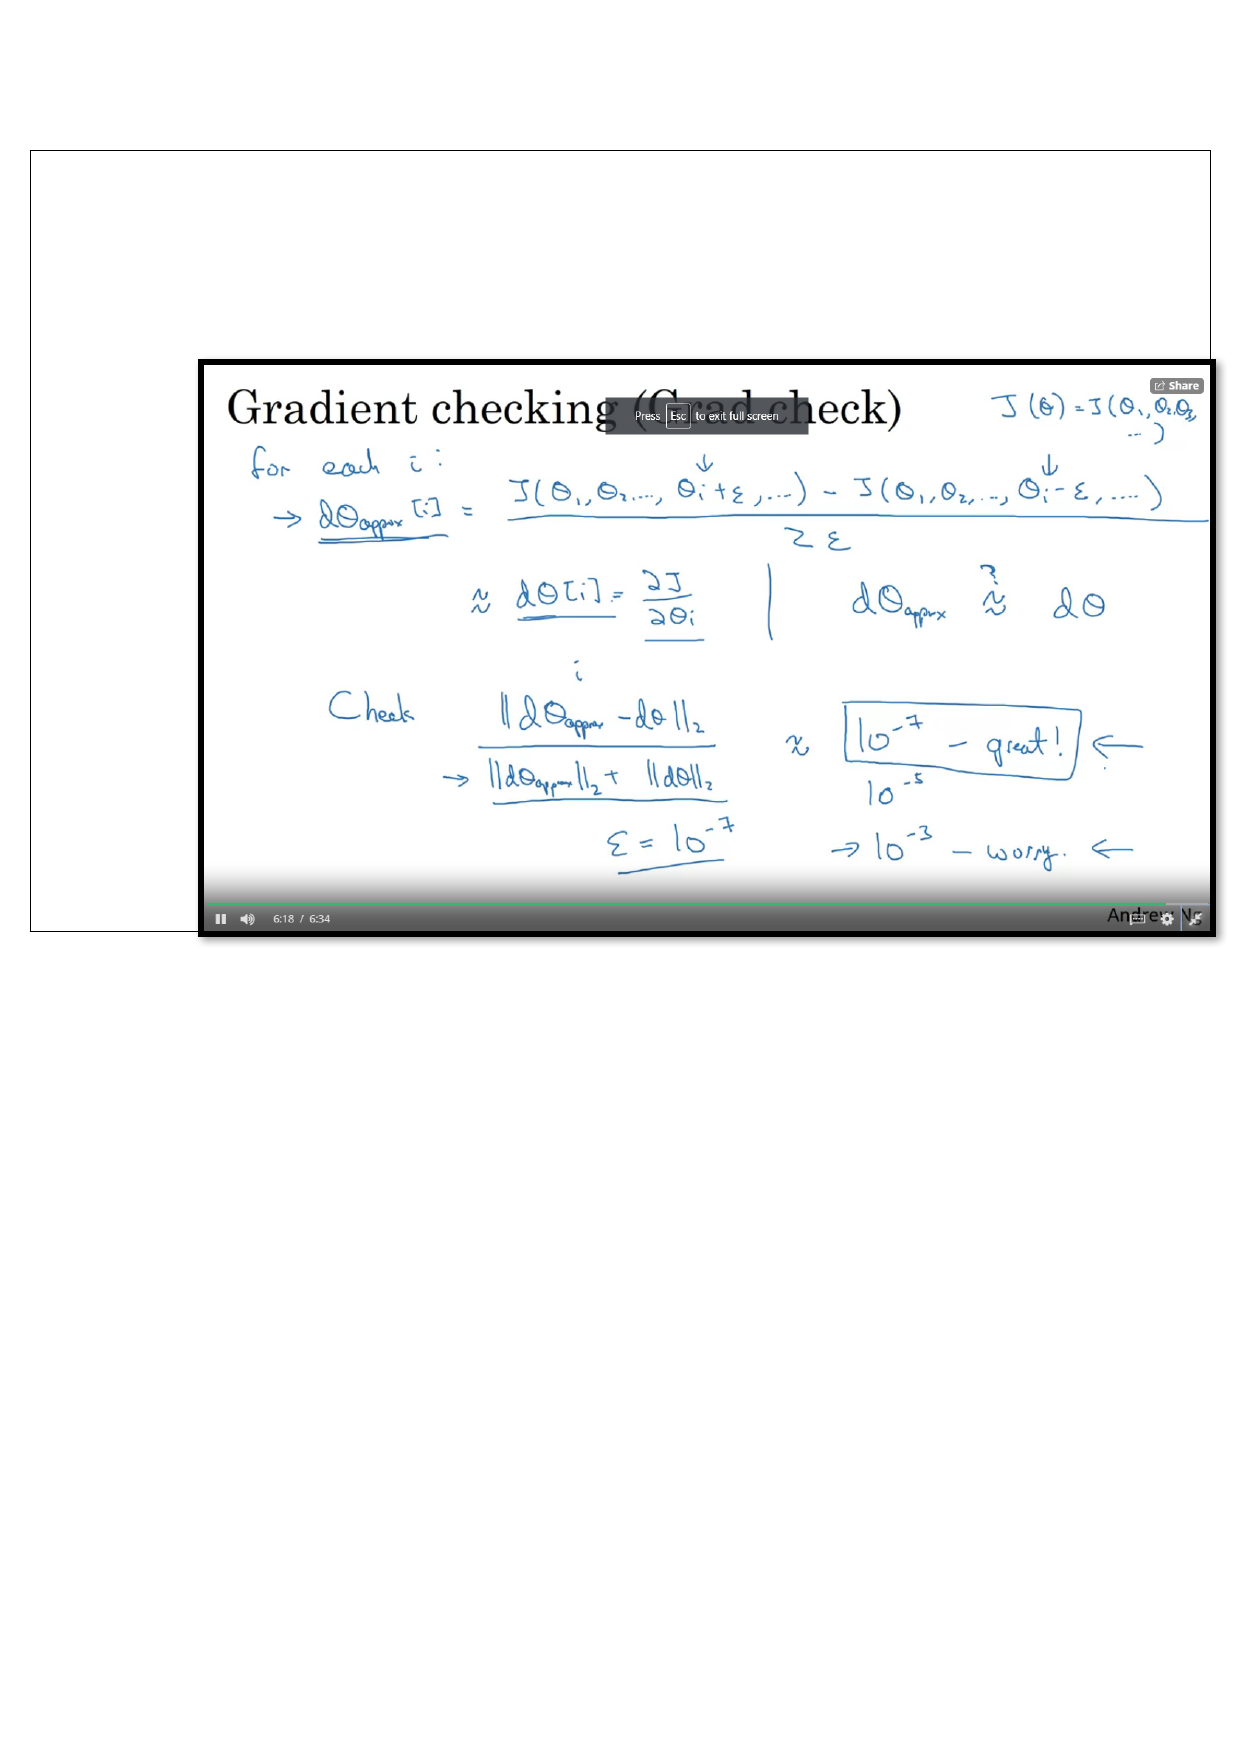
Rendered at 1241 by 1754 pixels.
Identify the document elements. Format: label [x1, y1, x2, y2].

table_cell [31, 151, 1210, 931]
picture [204, 365, 1210, 931]
